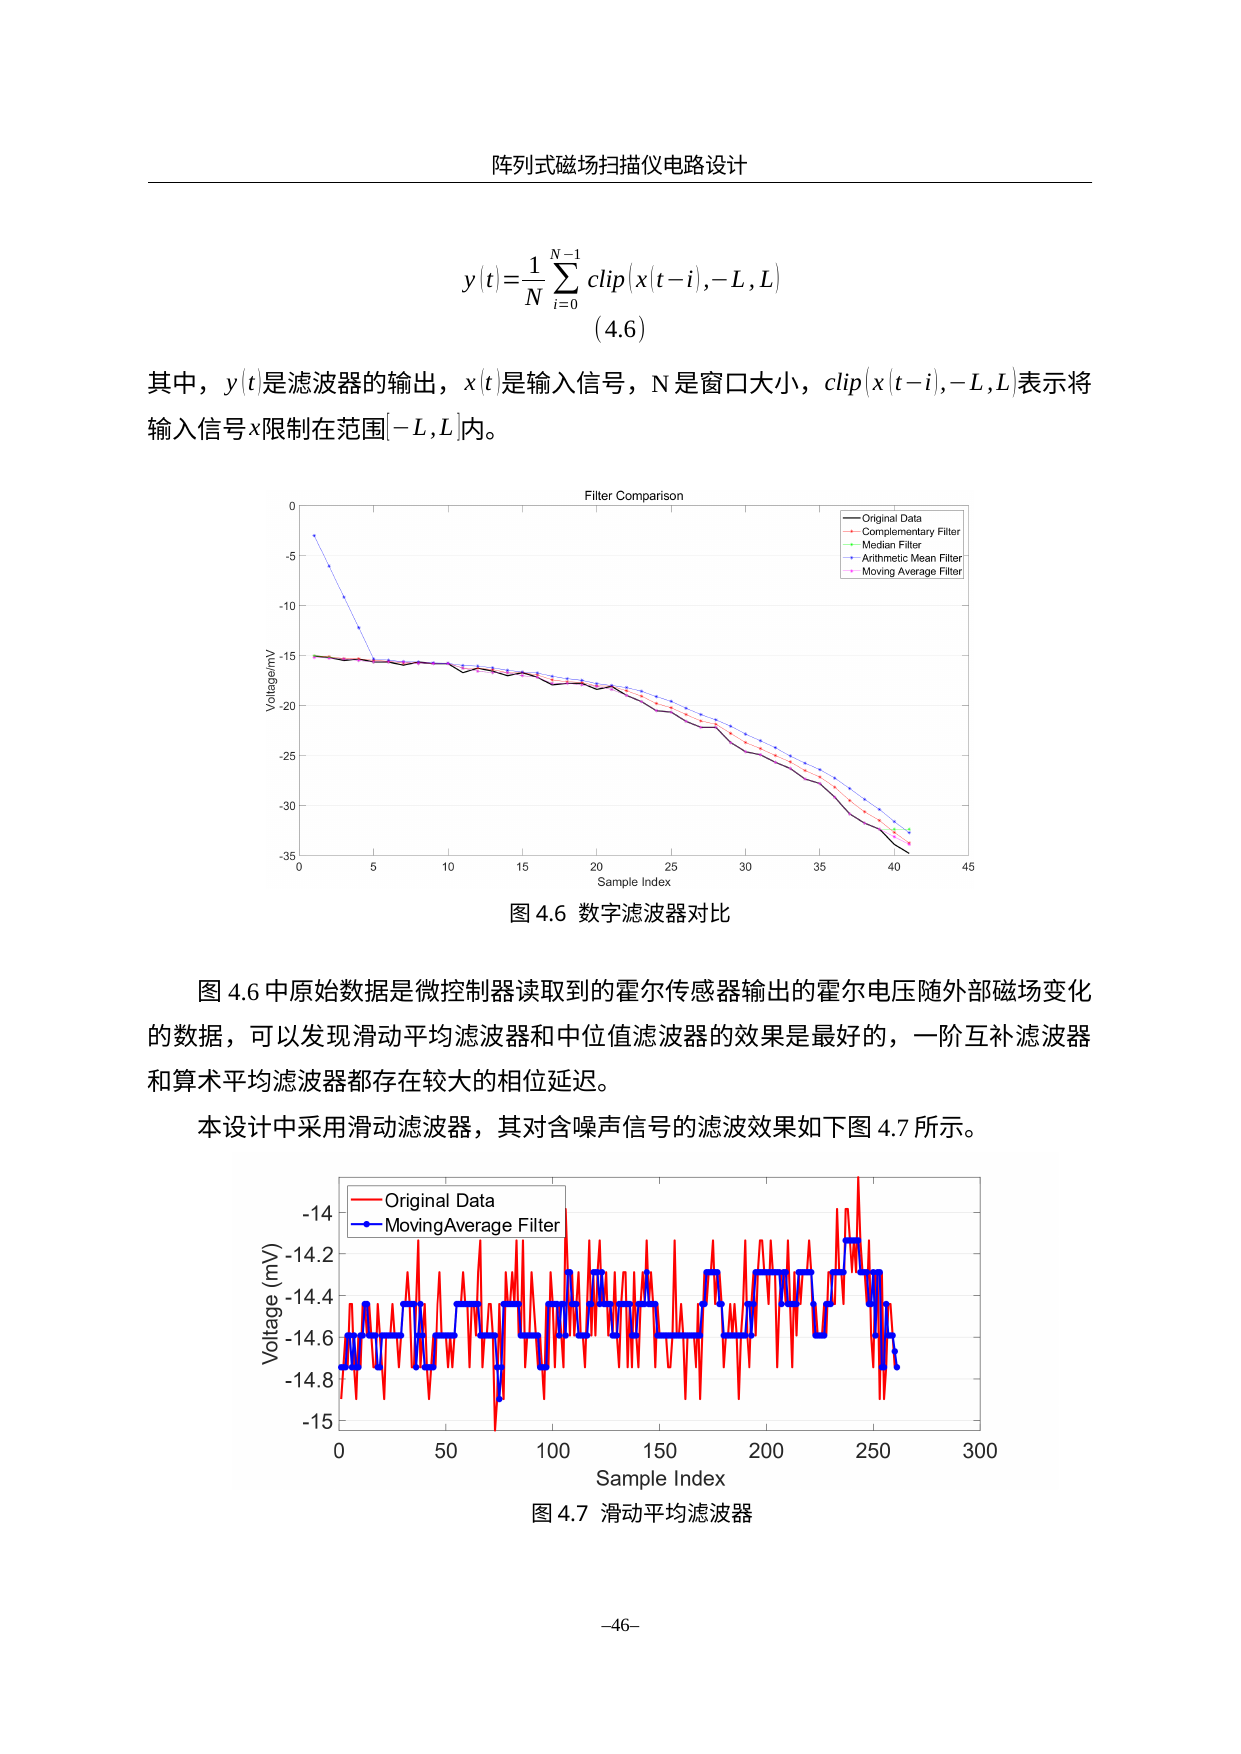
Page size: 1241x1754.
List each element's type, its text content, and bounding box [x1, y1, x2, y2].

text 图4.6 数字滤波器对比 [148, 896, 1092, 927]
picture [265, 490, 975, 889]
text 本设计中采用滑动滤波器，其对含噪声信号的滤波效果如下图4.7所示。 [148, 1107, 1092, 1143]
text 图4.7 滑动平均滤波器 [148, 1496, 1092, 1528]
text 图4.6中原始数据是微控制器读取到的霍尔传感器输出的霍尔电压随外部磁场变化的数据，可以发现滑动平均滤波器和中位值滤波器的效果是最好的，一阶互补滤波器和算术平均滤波器都存在较大的相位延迟。 [148, 971, 1092, 1098]
picture [231, 1152, 1059, 1490]
text 其中，是滤波器的输出，是输入信号，N是窗口大小，表示将输入信号限制在范围内。 [148, 364, 1092, 445]
